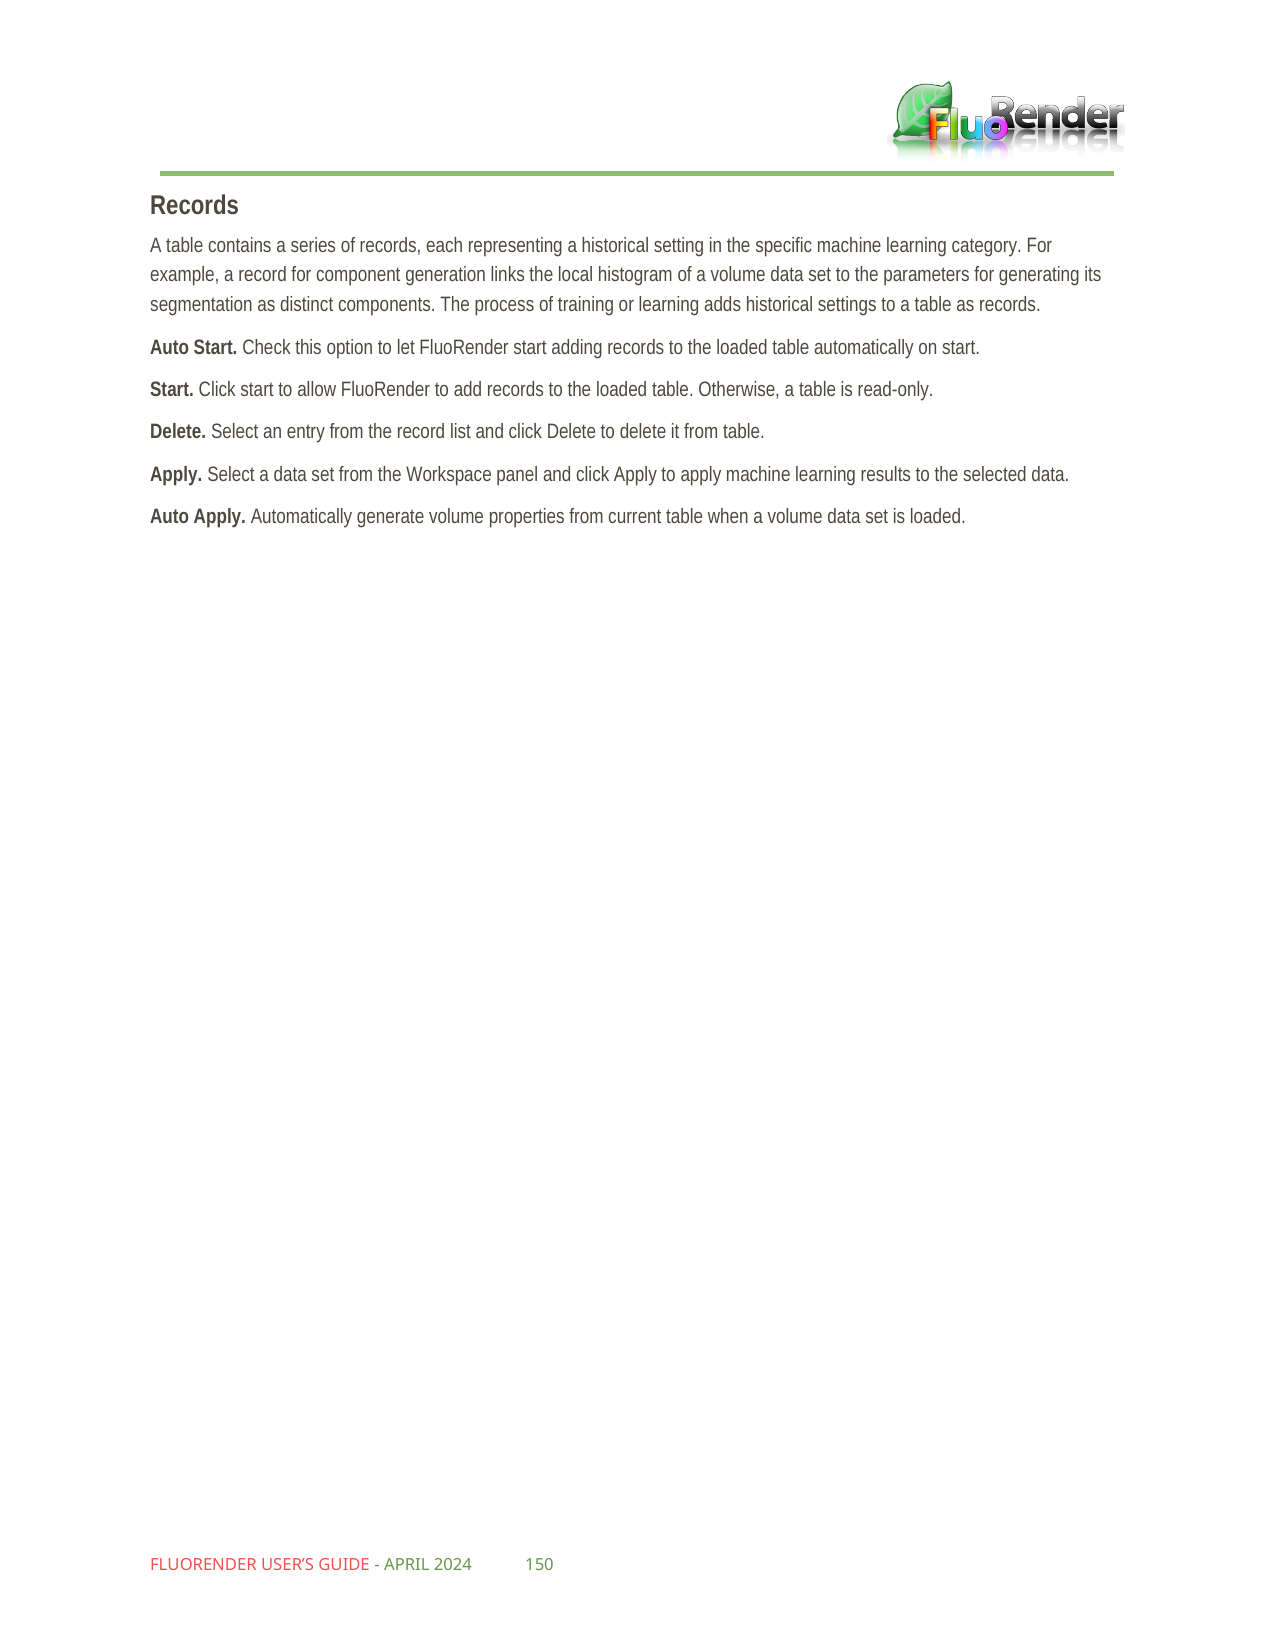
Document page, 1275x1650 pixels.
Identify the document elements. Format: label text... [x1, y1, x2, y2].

text Delete. Select an entry from the record list and click Delete to delete it from table. [150, 419, 1125, 443]
text Apply. Select a data set from the Workspace panel and click Apply to apply machine learning results to the selected data. [150, 462, 1125, 486]
text Start. Click start to allow FluoRender to add records to the loaded table. Otherwise, a table is read-only. [150, 377, 1125, 401]
text Auto Start. Check this option to let FluoRender start adding records to the loaded table automatically on start. [150, 335, 1125, 359]
subtitle Records [150, 189, 1125, 220]
text A table contains a series of records, each representing a historical setting in the specific machine learning category. For example, a record for component generation links the local histogram of a volume data set to the parameters for generating its segmentation as distinct components. The process of training or learning adds historical settings to a table as records. [150, 232, 1125, 316]
picture [887, 75, 1125, 165]
text Auto Apply. Automatically generate volume properties from current table when a volume data set is loaded. [150, 504, 1125, 528]
